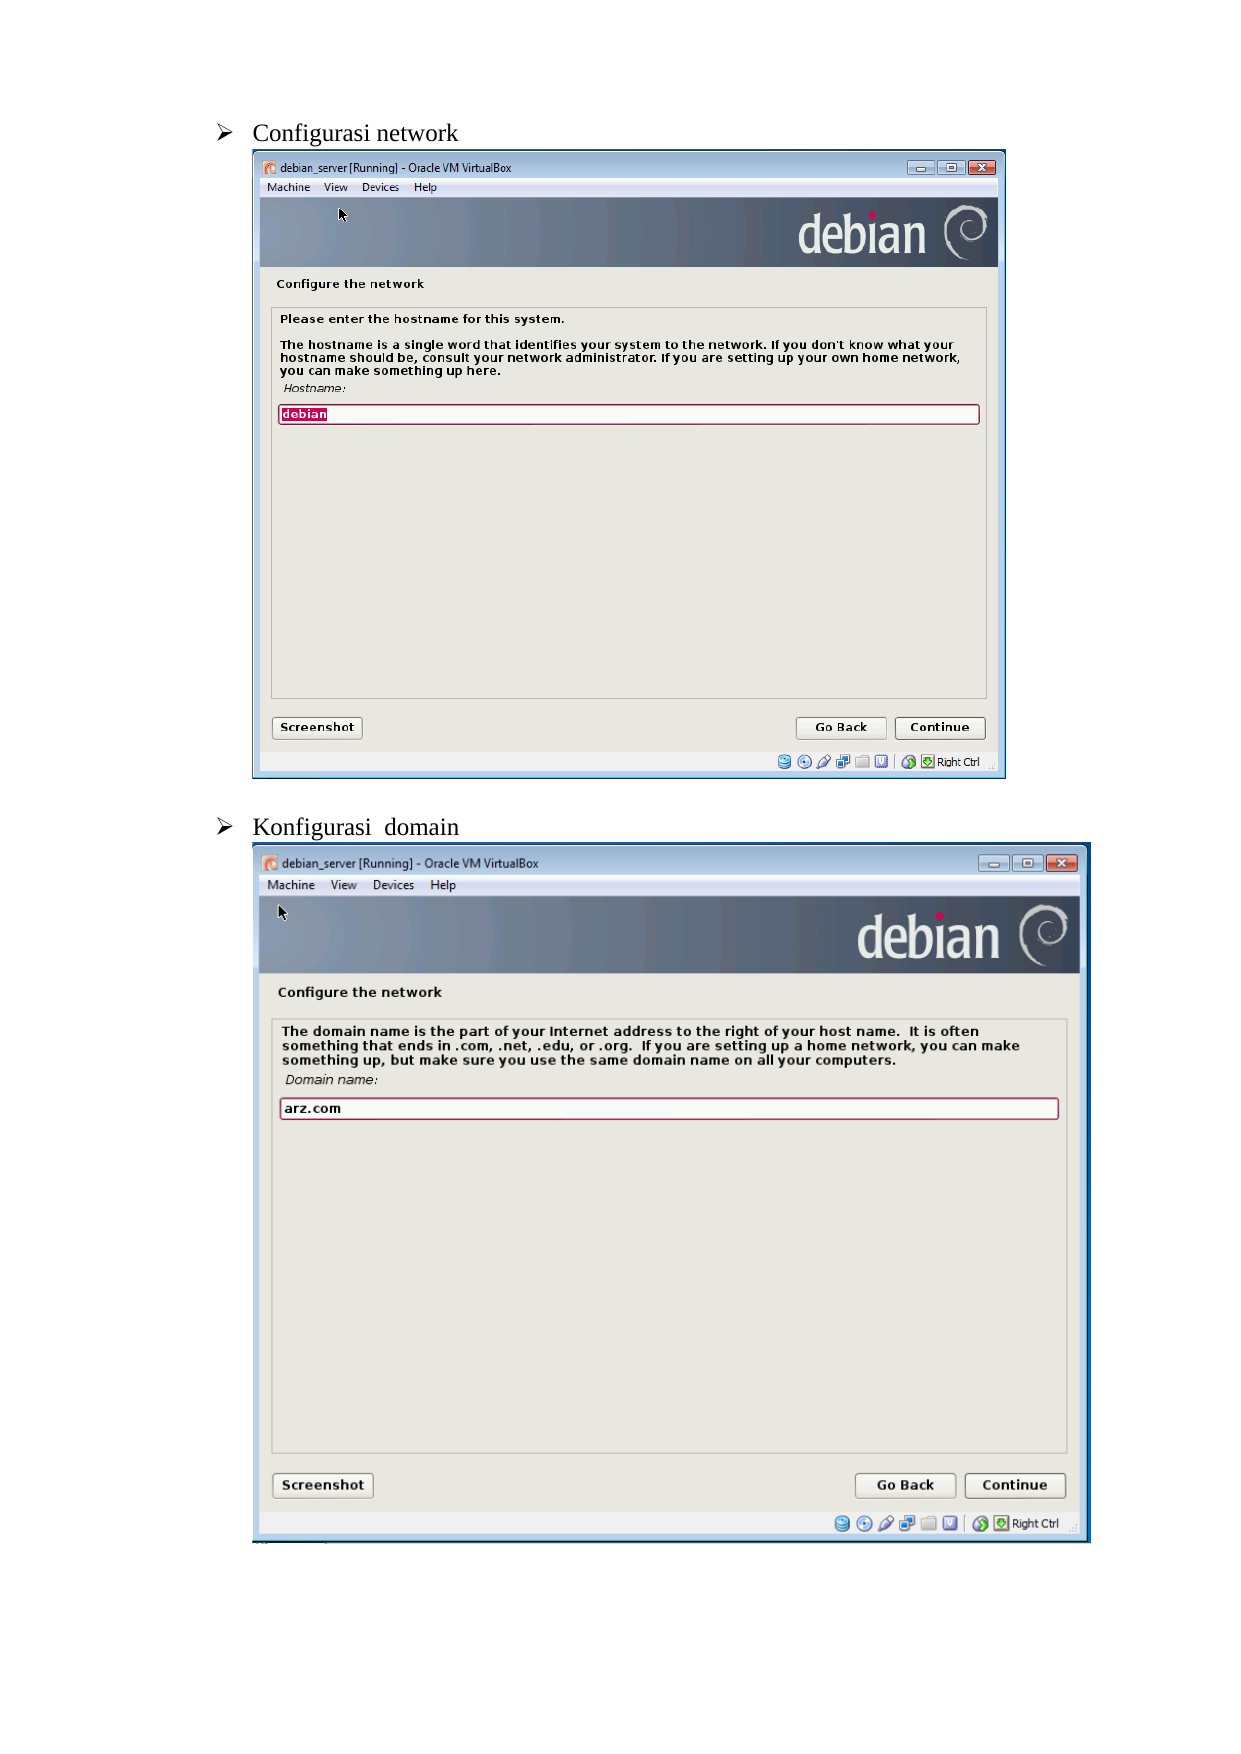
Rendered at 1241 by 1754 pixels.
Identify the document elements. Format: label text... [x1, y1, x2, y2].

list Configurasi network [215, 118, 1122, 147]
list Konfigurasi domain [215, 812, 1122, 841]
